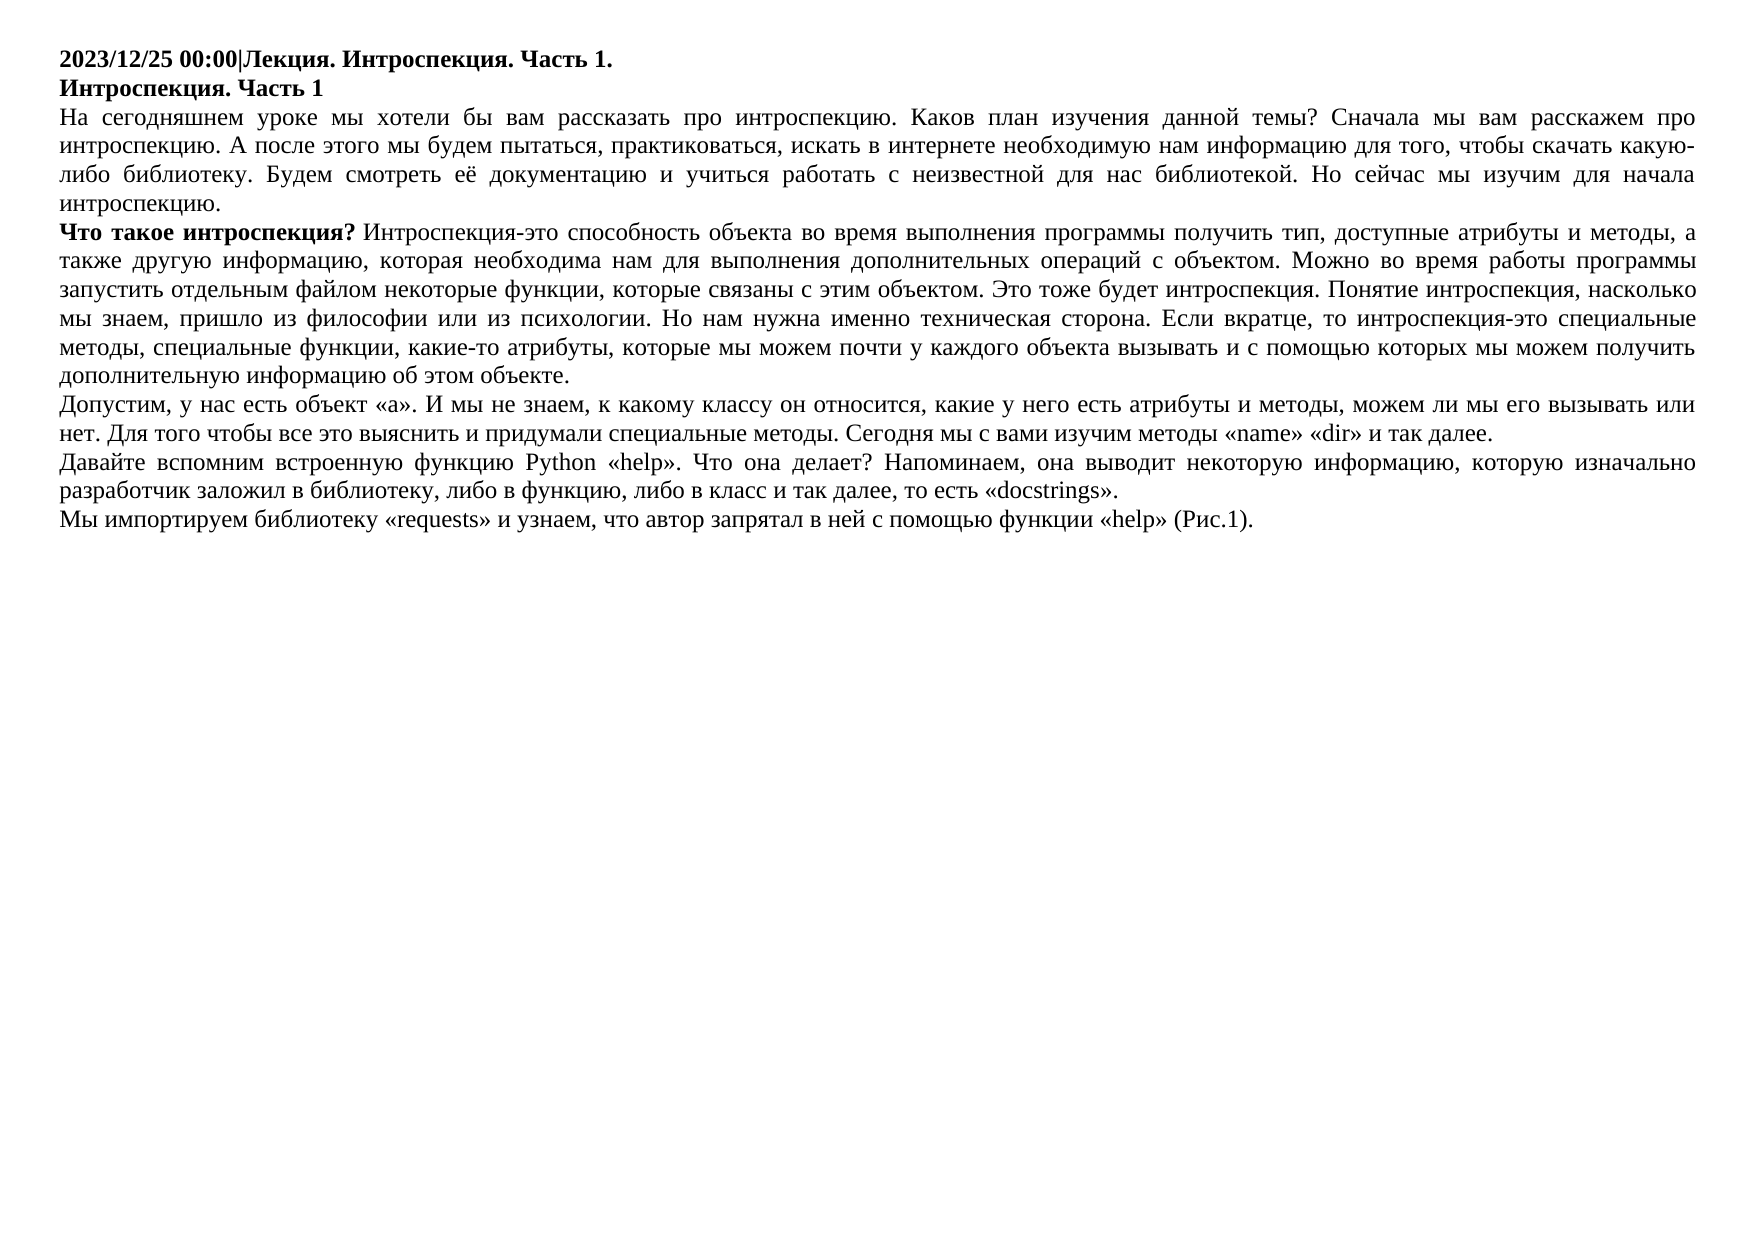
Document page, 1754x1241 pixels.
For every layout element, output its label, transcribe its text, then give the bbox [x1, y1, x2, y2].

text Что такое интроспекция? Интроспекция-это способность объекта во время выполнения программы получить тип, доступные атрибуты и методы, а также другую информацию, которая необходима нам для выполнения дополнительных операций с объектом. Можно во время работы программы запустить отдельным файлом некоторые функции, которые связаны с этим объектом. Это тоже будет интроспекция. Понятие интроспекция, насколько мы знаем, пришло из философии или из психологии. Но нам нужна именно техническая сторона. Если вкратце, то интроспекция-это специальные методы, специальные функции, какие-то атрибуты, которые мы можем почти у каждого объекта вызывать и с помощью которых мы можем получить дополнительную информацию об этом объекте. [59, 217, 1698, 389]
text 2023/12/25 00:00|Лекция. Интроспекция. Часть 1. [59, 44, 1698, 73]
text Допустим, у нас есть объект «а». И мы не знаем, к какому классу он относится, какие у него есть атрибуты и методы, можем ли мы его вызывать или нет. Для того чтобы все это выяснить и придумали специальные методы. Сегодня мы с вами изучим методы «name» «dir» и так далее. [59, 389, 1698, 447]
subtitle Интроспекция. Часть 1 [59, 73, 1698, 102]
text На сегодняшнем уроке мы хотели бы вам рассказать про интроспекцию. Каков план изучения данной темы? Сначала мы вам расскажем про интроспекцию. А после этого мы будем пытаться, практиковаться, искать в интернете необходимую нам информацию для того, чтобы скачать какую-либо библиотеку. Будем смотреть её документацию и учиться работать с неизвестной для нас библиотекой. Но сейчас мы изучим для начала интроспекцию. [59, 102, 1698, 217]
text Мы импортируем библиотеку «requests» и узнаем, что автор запрятал в ней с помощью функции «help» (Рис.1). [59, 504, 1698, 533]
text Давайте вспомним встроенную функцию Python «help». Что она делает? Напоминаем, она выводит некоторую информацию, которую изначально разработчик заложил в библиотеку, либо в функцию, либо в класс и так далее, то есть «docstrings». [59, 447, 1698, 504]
